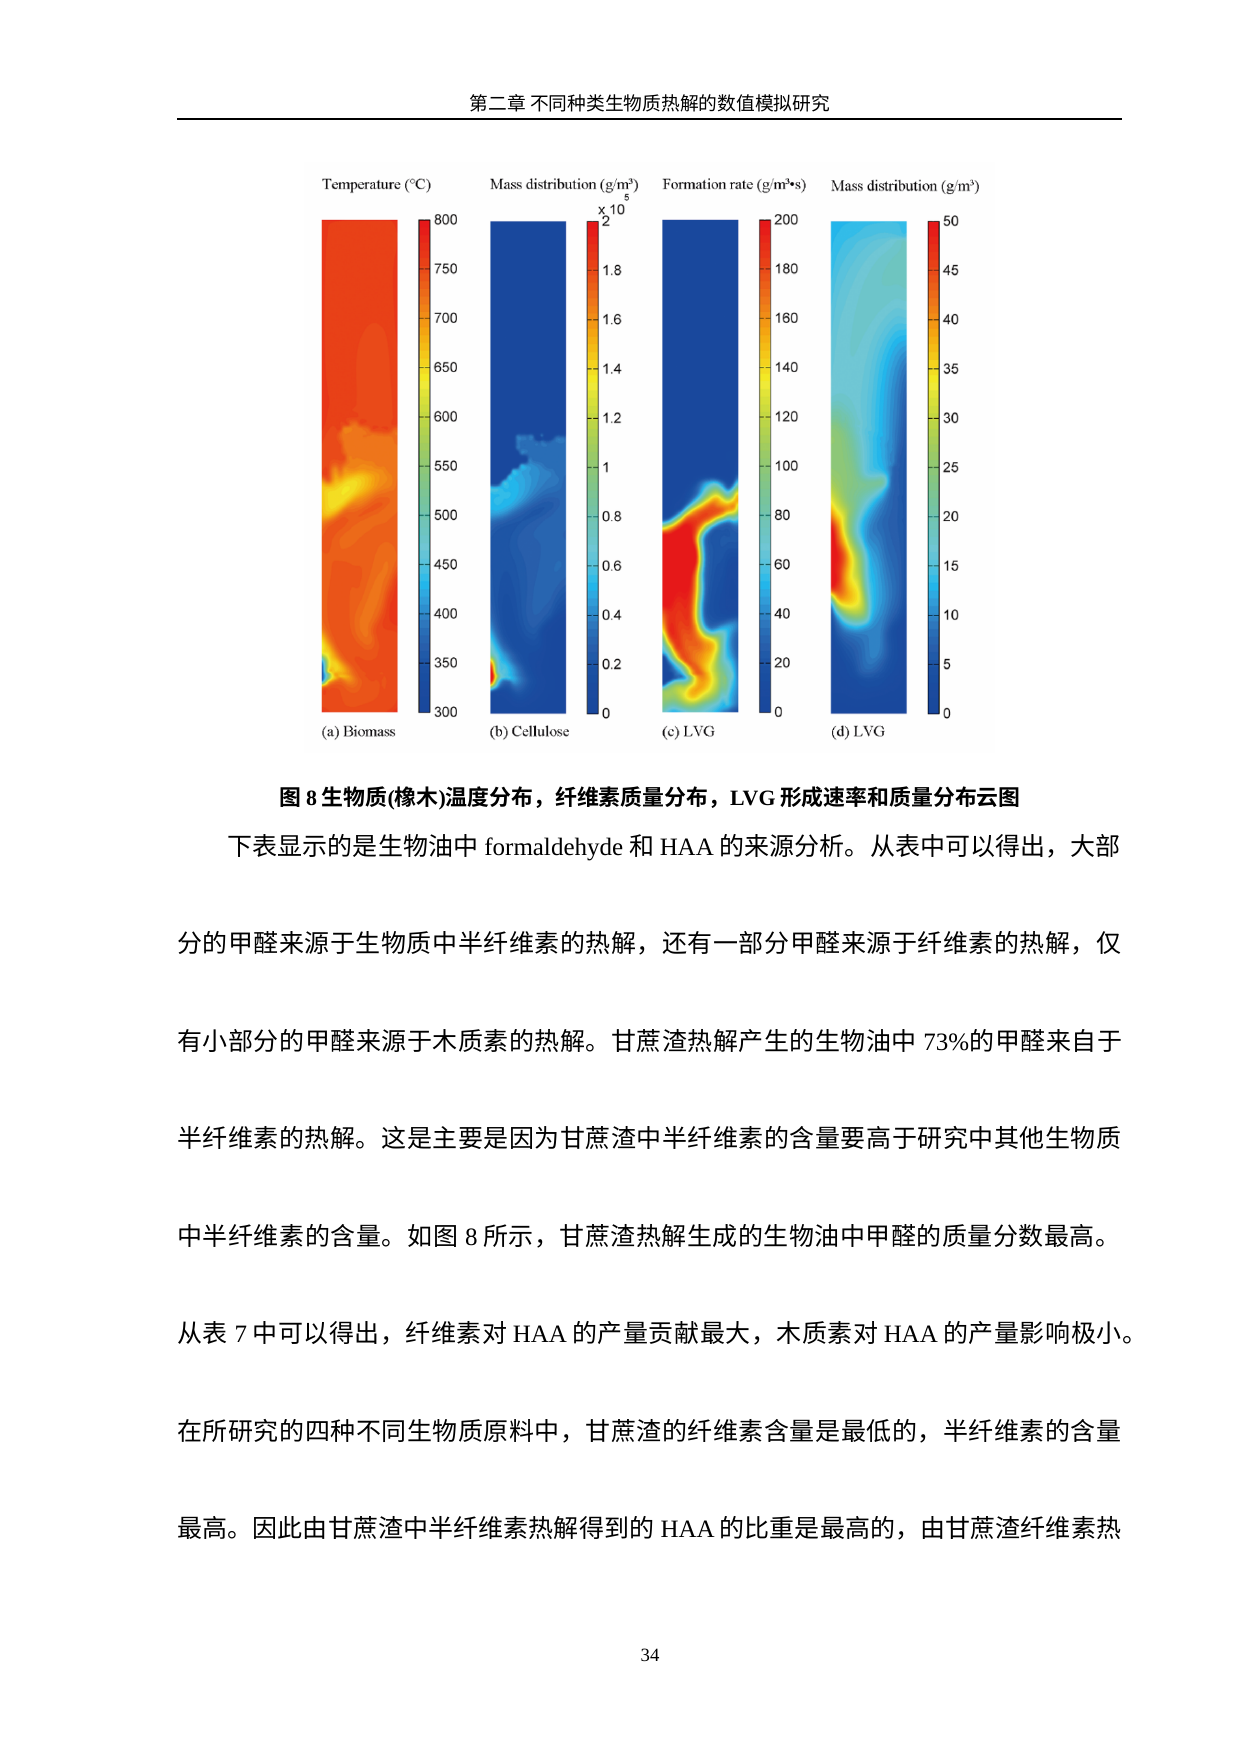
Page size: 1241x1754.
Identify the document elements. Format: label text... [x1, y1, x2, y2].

picture [304, 162, 996, 753]
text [177, 812, 1122, 1559]
text 图 8 生物质(橡木)温度分布，纤维素质量分布，LVG形成速率和质量分布云图 [177, 779, 1122, 812]
